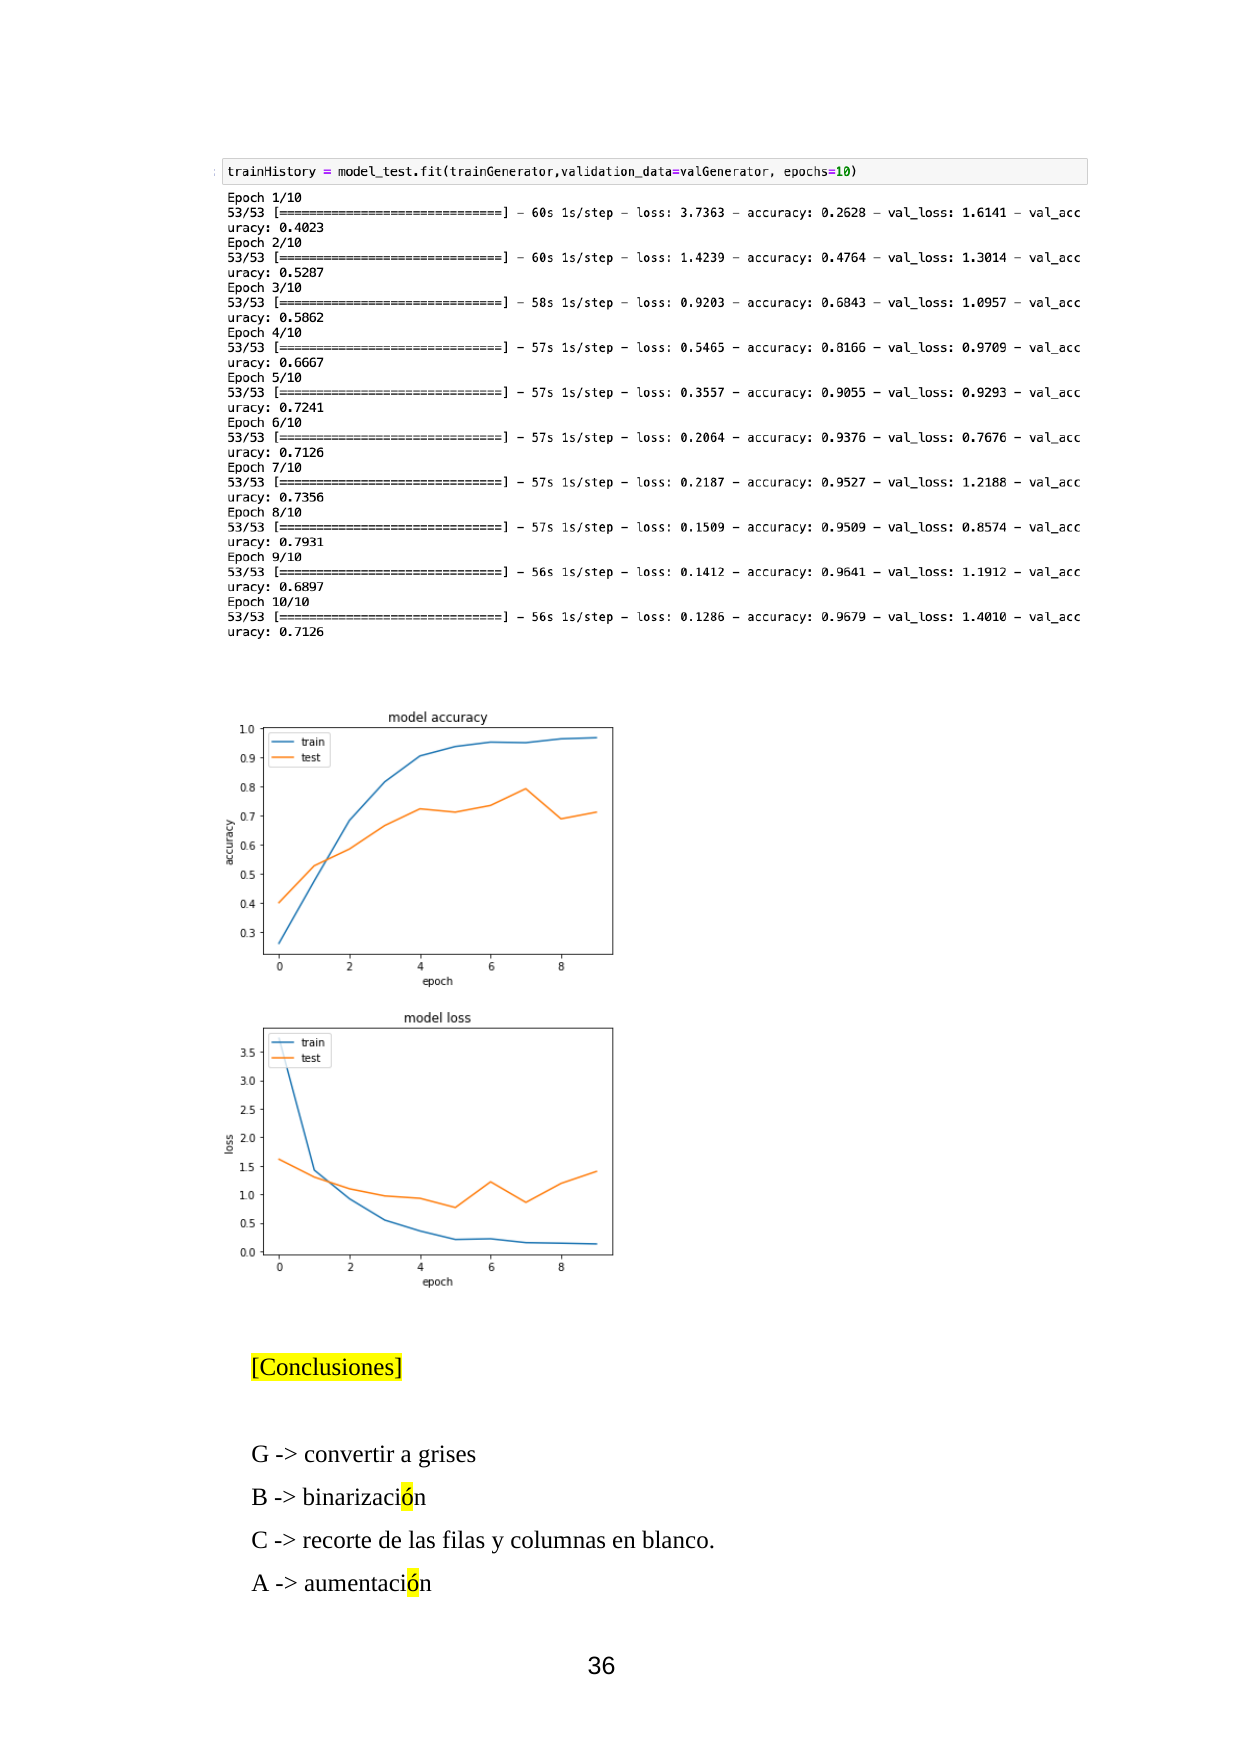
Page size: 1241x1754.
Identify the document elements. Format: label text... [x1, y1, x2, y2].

text C -> recorte de las filas y columnas en blanco. [251, 1525, 1063, 1554]
text B -> binarización [251, 1482, 401, 1511]
text B -> binarización [413, 1482, 1063, 1511]
text A -> aumentación [251, 1568, 407, 1597]
text [Conclusiones] [251, 1352, 1063, 1381]
picture [214, 699, 654, 1295]
text A -> aumentación [419, 1568, 1063, 1597]
picture [214, 147, 1101, 642]
text G -> convertir a grises [251, 1439, 1063, 1467]
